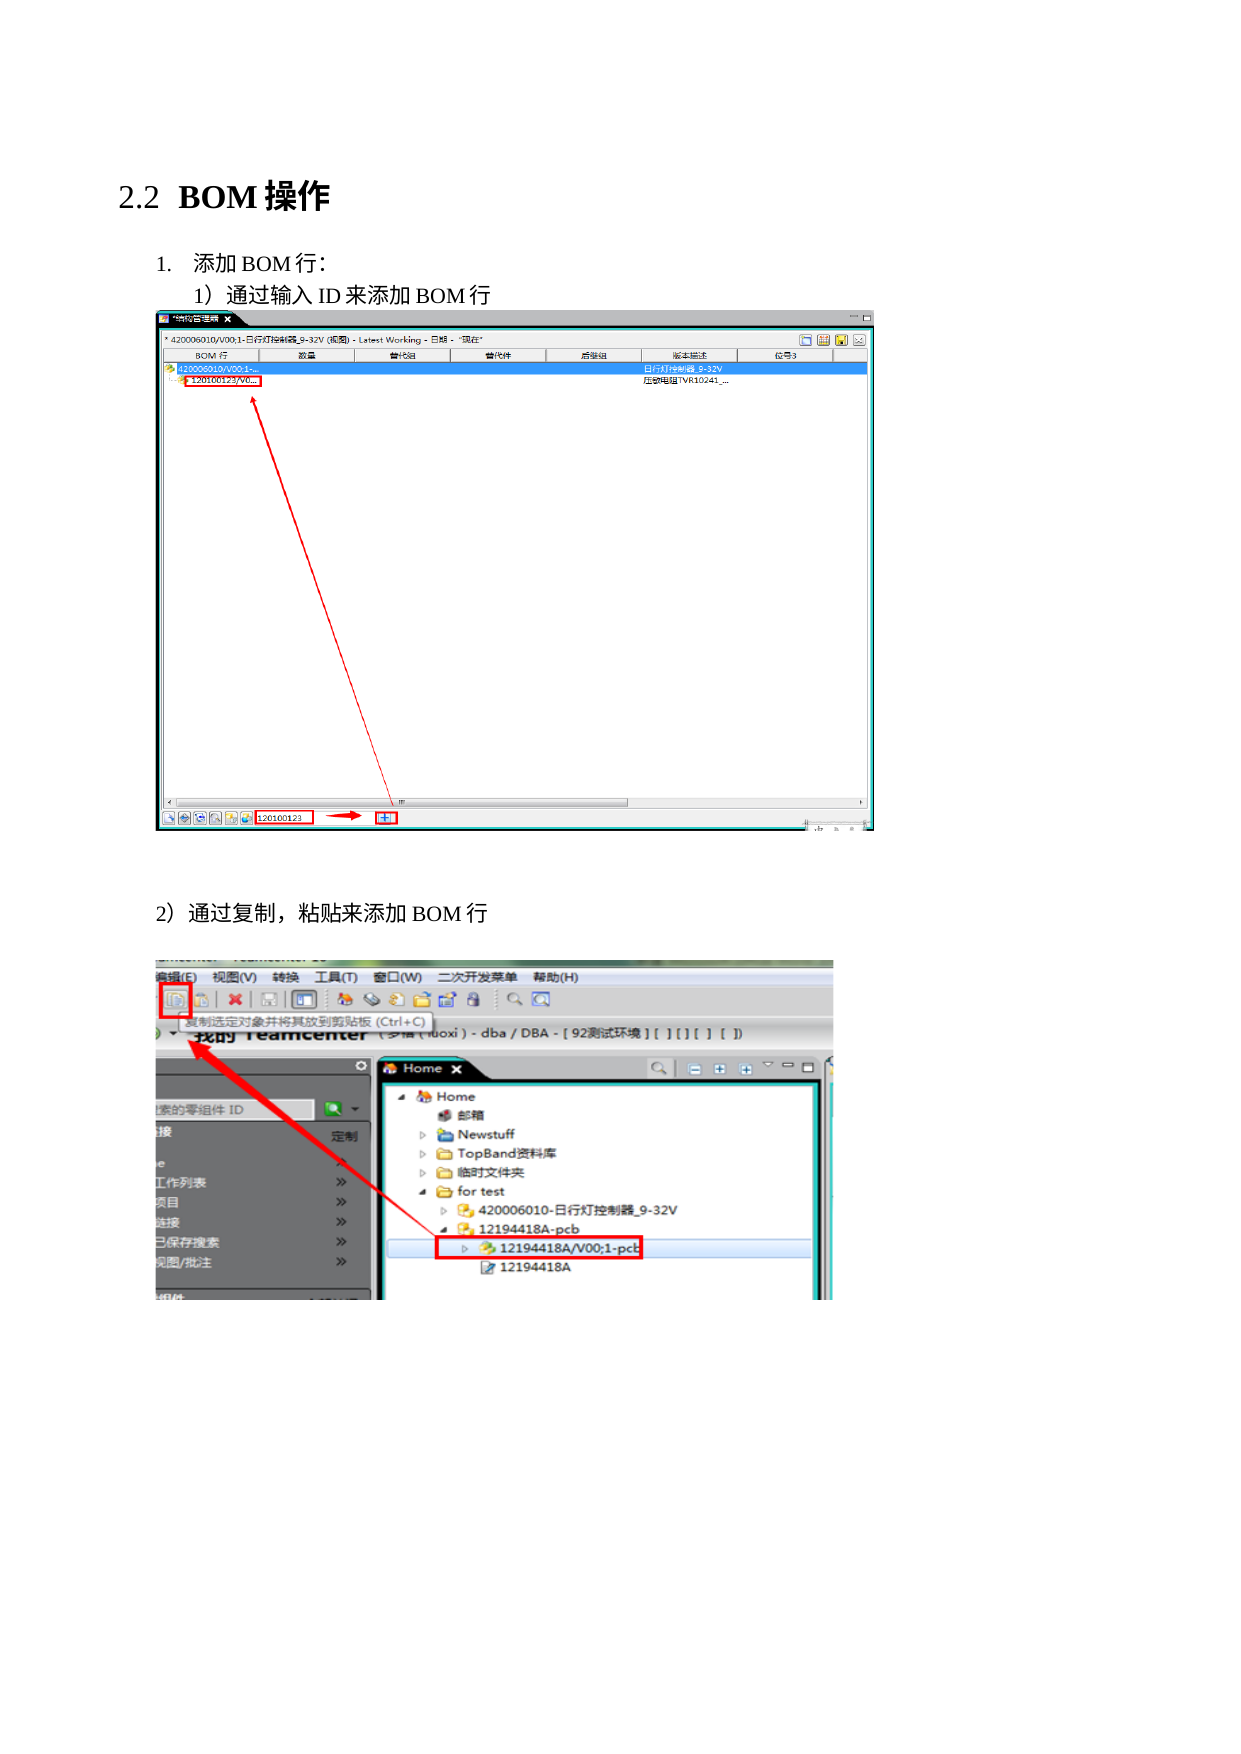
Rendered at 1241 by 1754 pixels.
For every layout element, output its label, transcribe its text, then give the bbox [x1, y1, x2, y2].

list 1）通过输入ID来添加BOM行 [193, 278, 1137, 310]
subtitle BOM操作 [118, 162, 1137, 227]
picture [155, 960, 834, 1300]
picture [155, 310, 874, 831]
text 2）通过复制，粘贴来添加BOM行 [156, 895, 1137, 928]
list 添加BOM行： [156, 245, 1137, 278]
